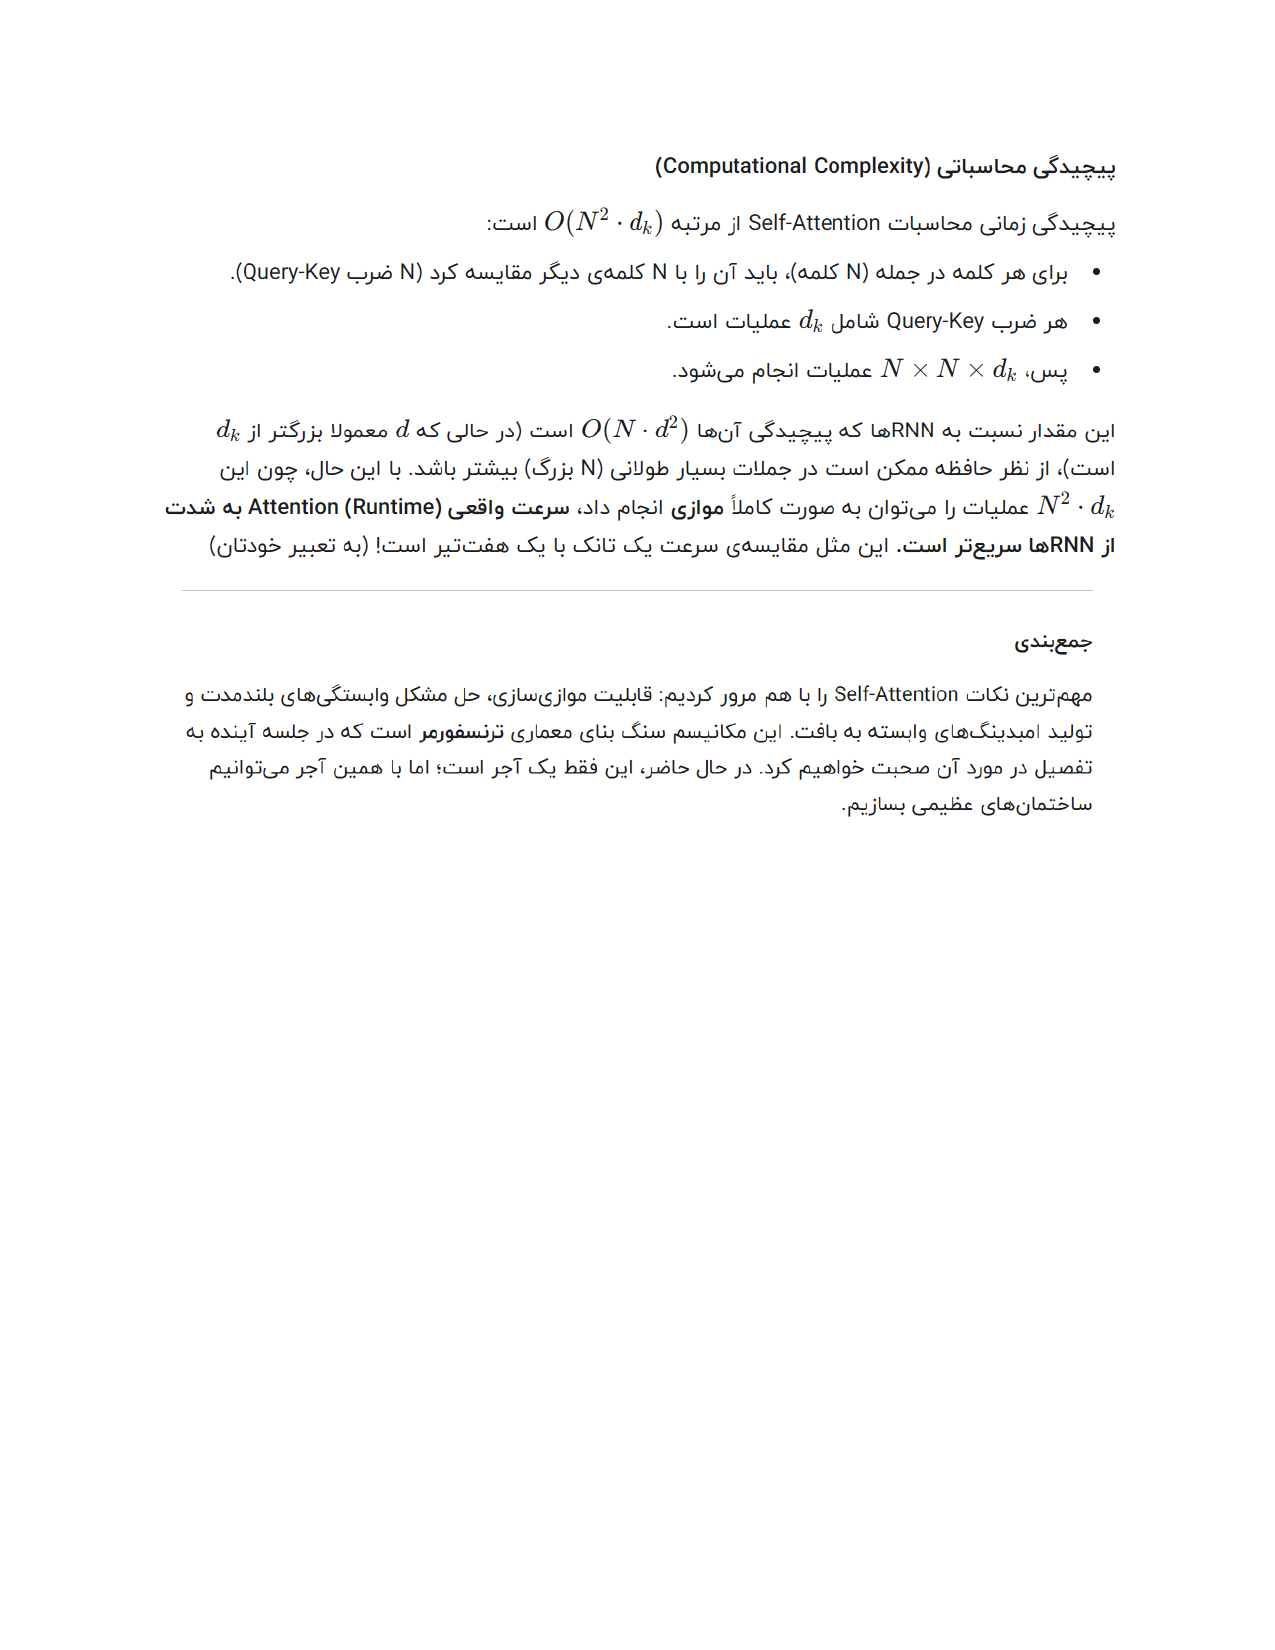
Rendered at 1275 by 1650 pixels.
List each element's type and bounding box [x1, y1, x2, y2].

picture [150, 576, 1125, 840]
picture [150, 150, 1125, 573]
